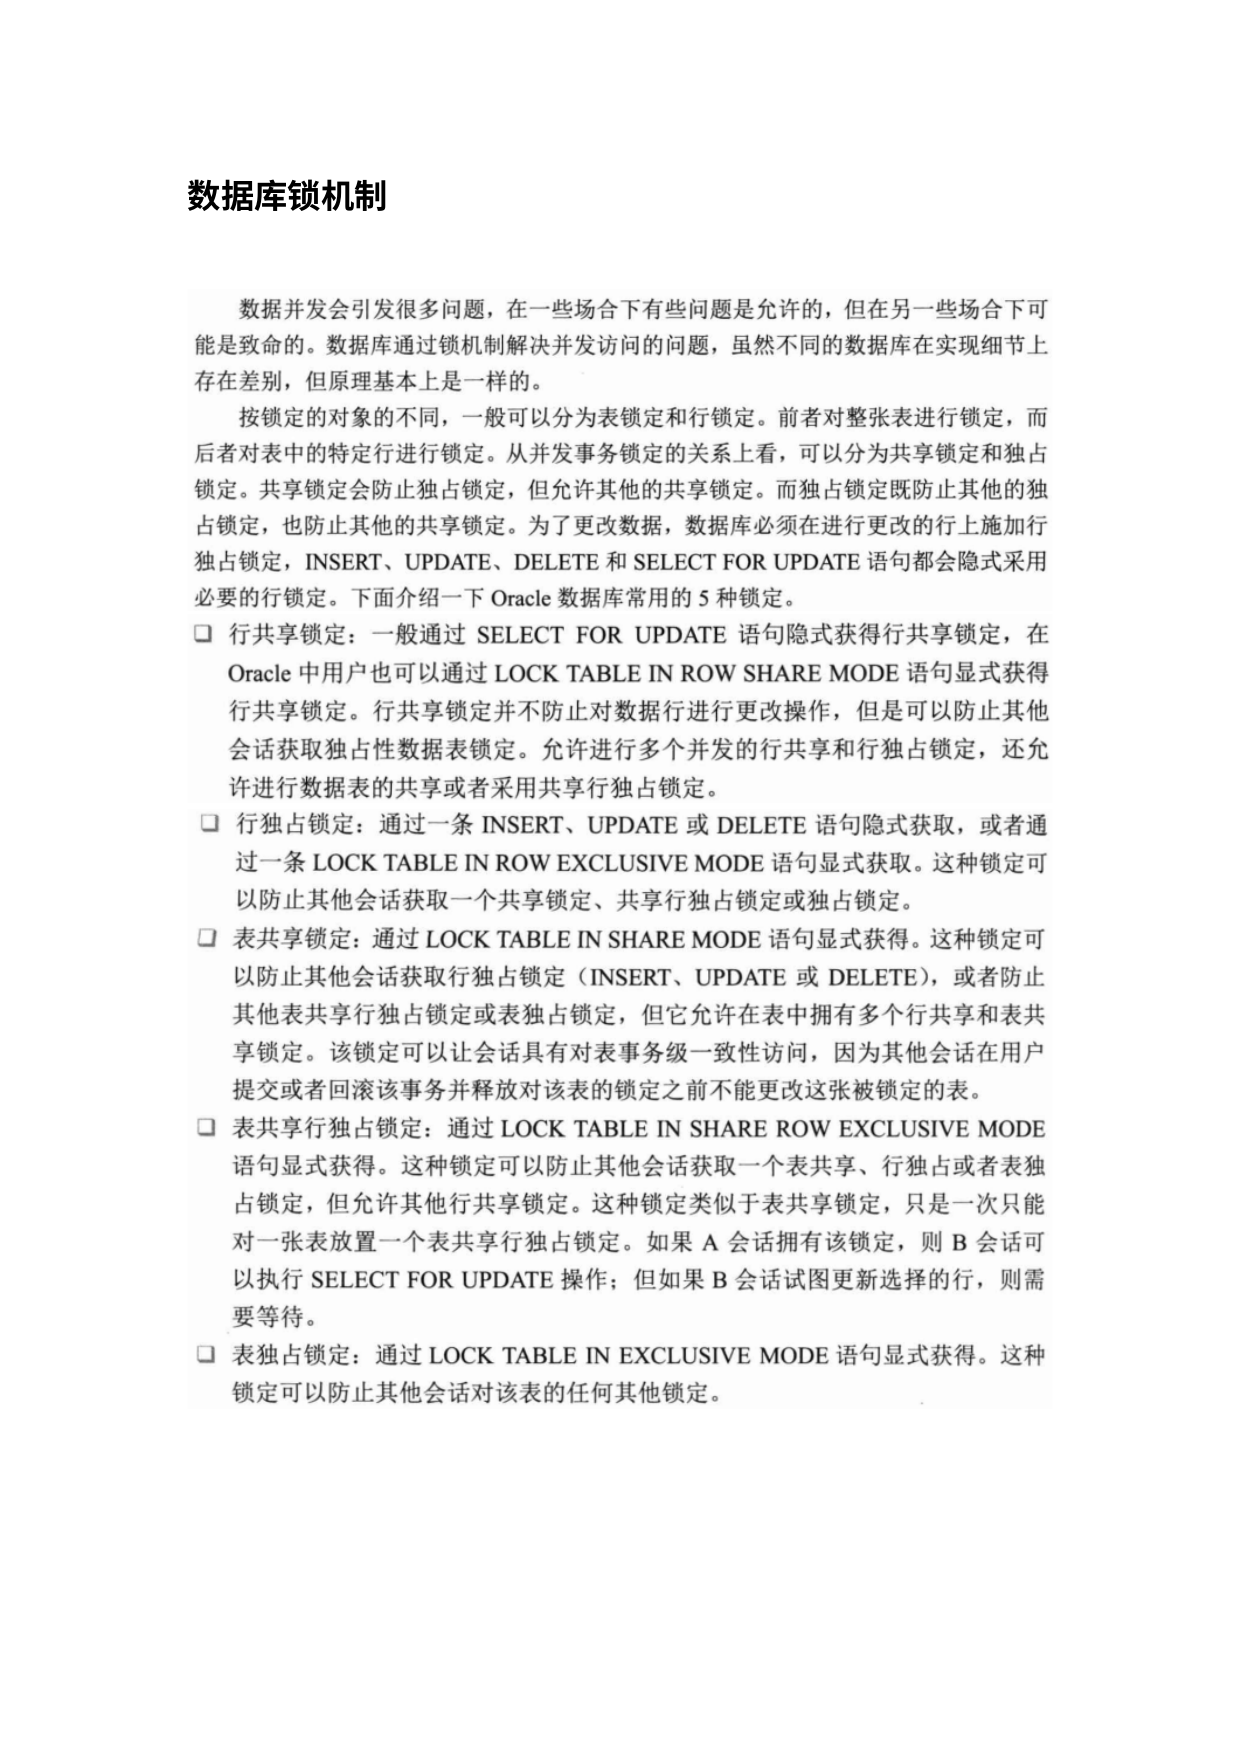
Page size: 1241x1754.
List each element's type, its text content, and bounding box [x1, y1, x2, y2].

subtitle 数据库锁机制 [187, 162, 1053, 227]
picture [187, 809, 1053, 1409]
picture [187, 289, 1053, 611]
picture [187, 614, 1053, 803]
